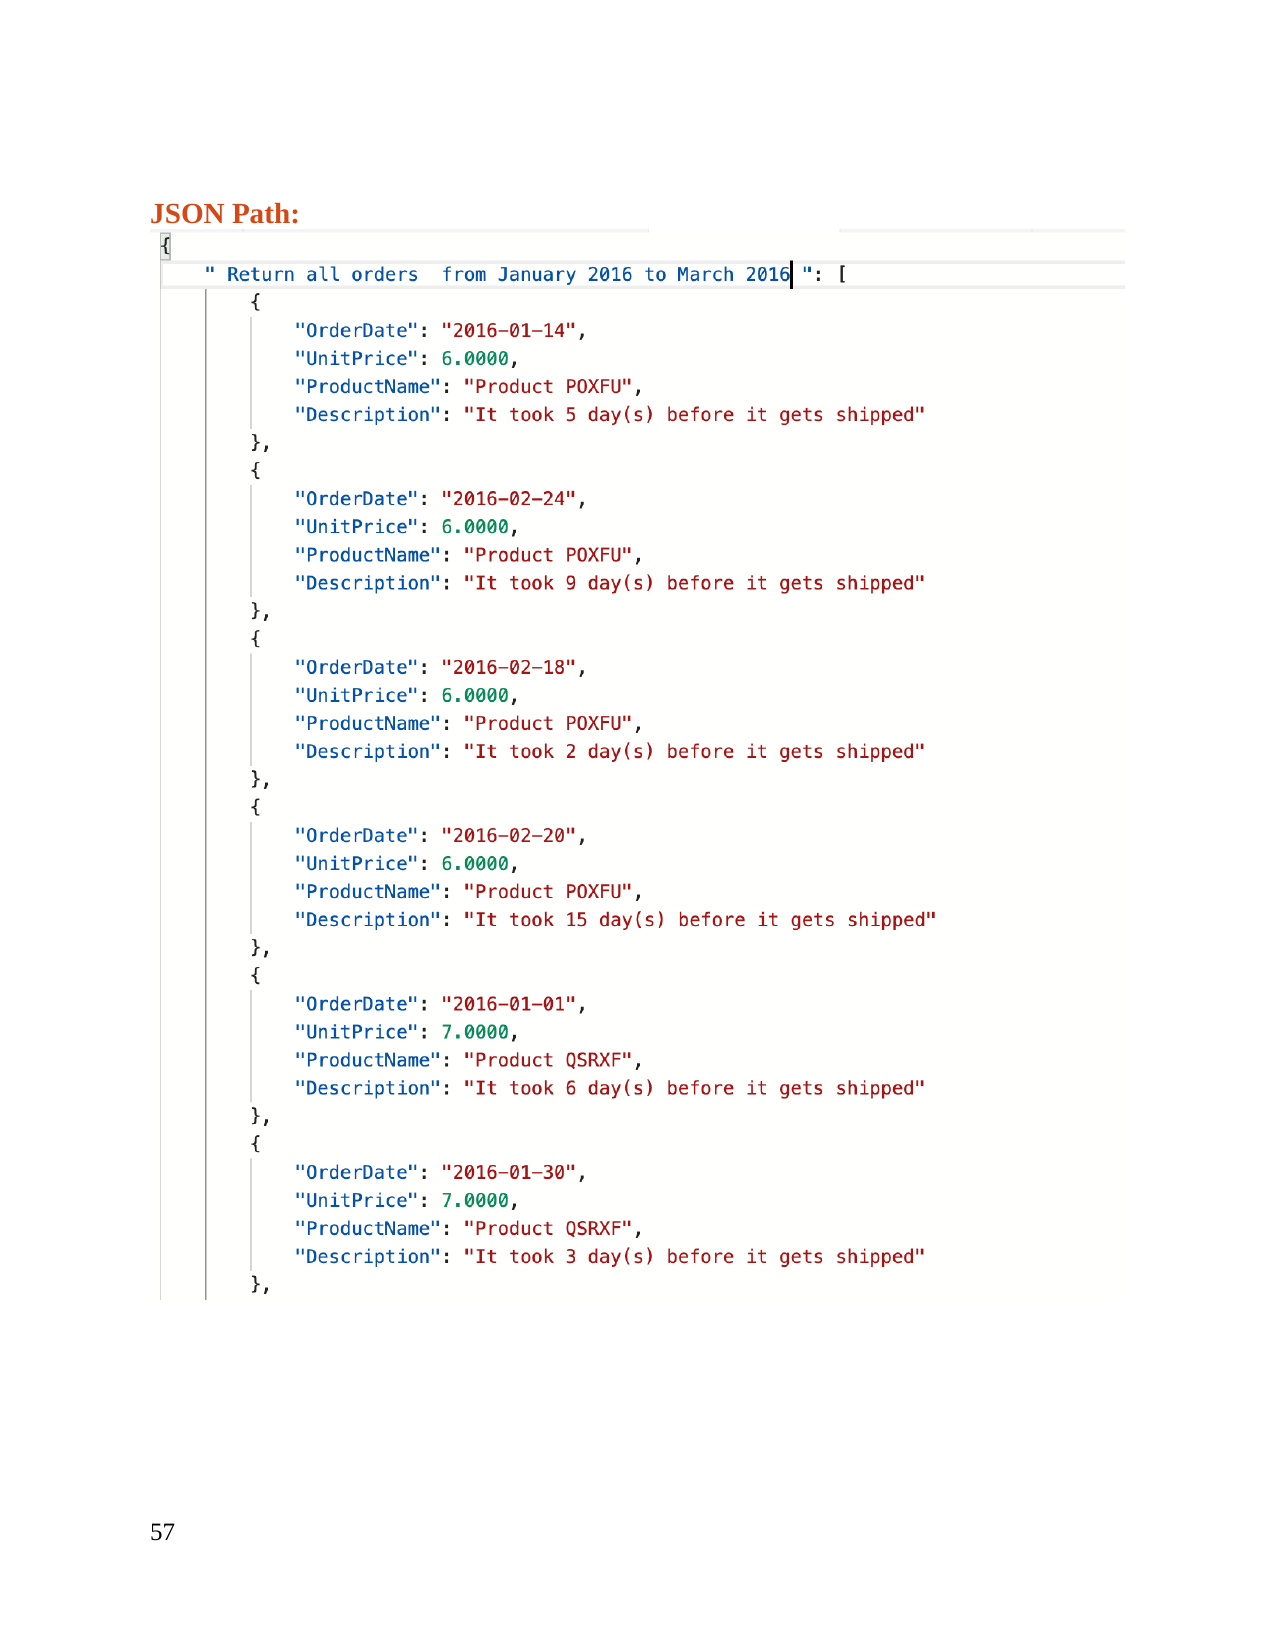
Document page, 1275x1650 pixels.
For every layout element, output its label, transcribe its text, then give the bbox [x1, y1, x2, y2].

subtitle JSON Path: [150, 196, 1125, 229]
picture [150, 229, 1125, 1300]
